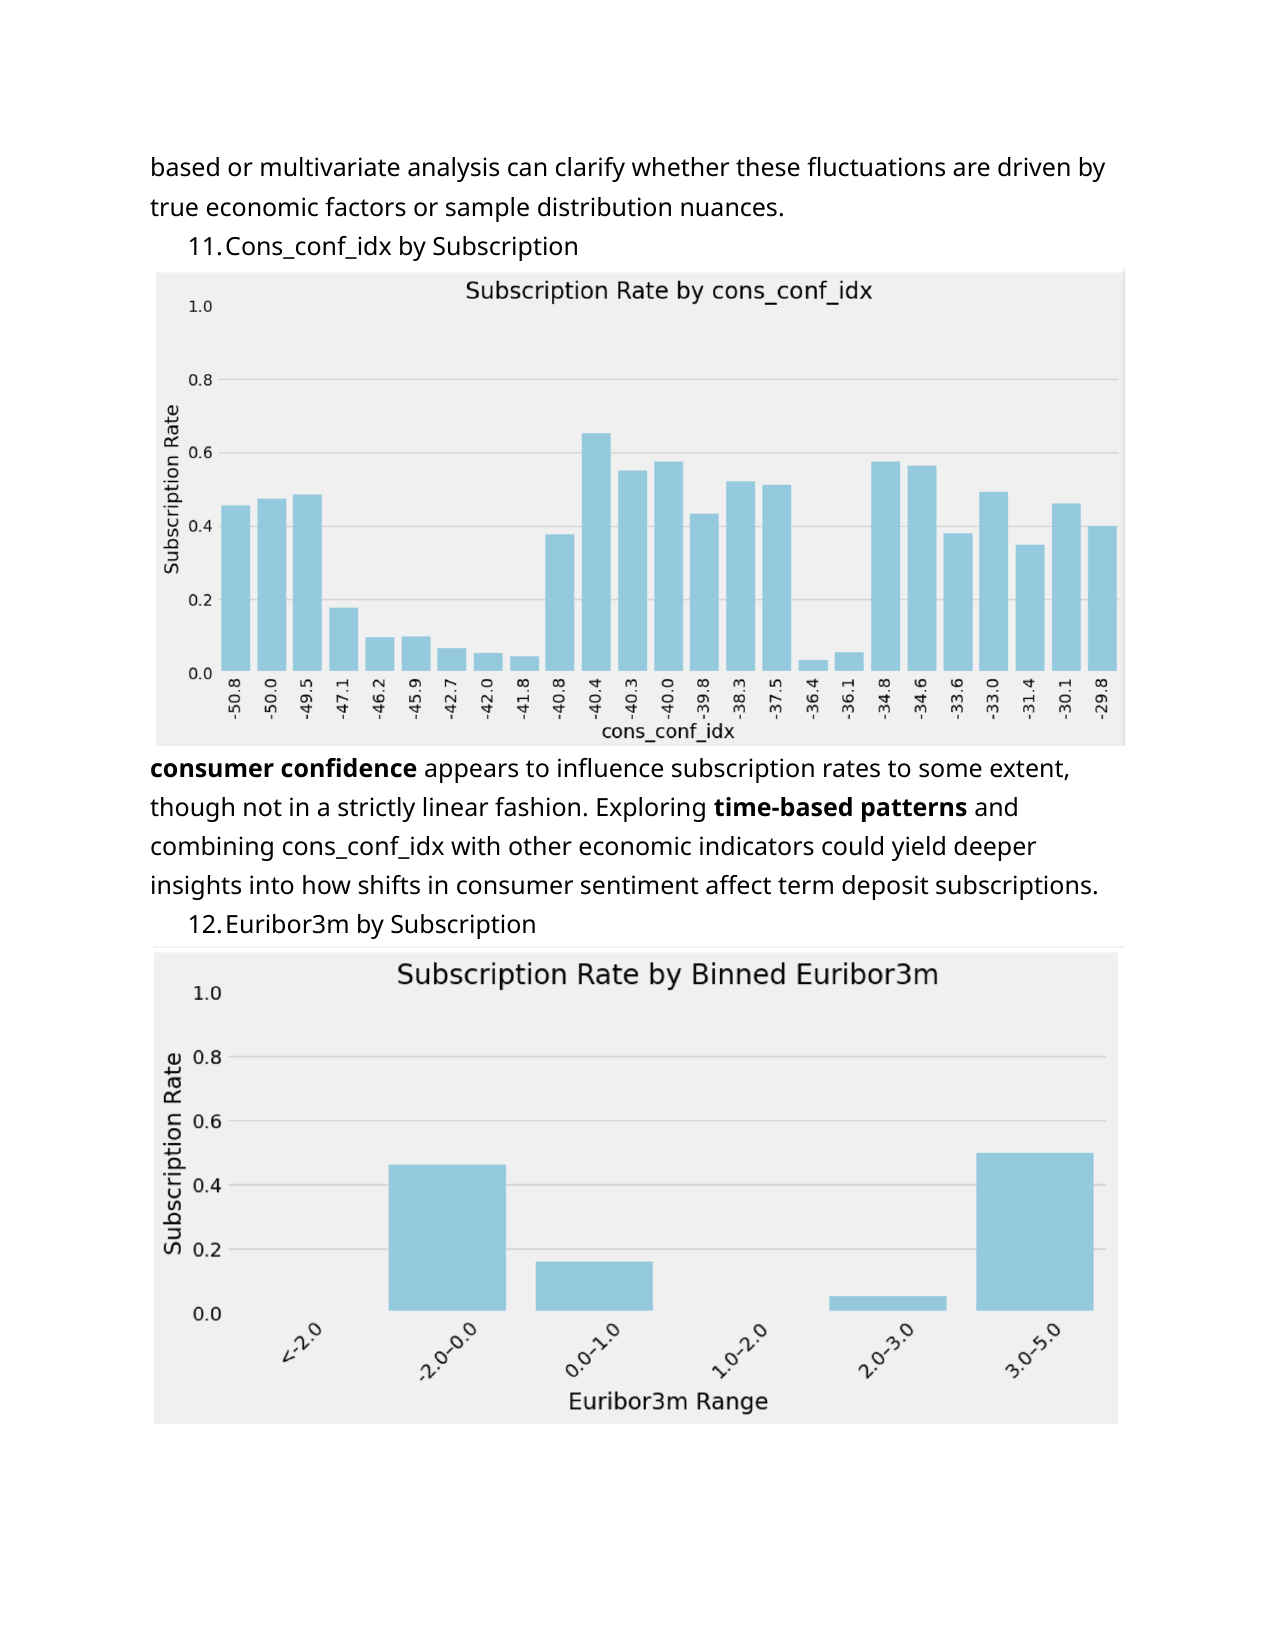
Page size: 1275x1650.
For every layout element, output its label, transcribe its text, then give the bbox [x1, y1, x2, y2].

list Cons_conf_idx by Subscription [187, 228, 1125, 262]
list Euribor3m by Subscription [187, 907, 1125, 941]
picture [150, 946, 1125, 1427]
picture [150, 267, 1125, 746]
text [150, 150, 1125, 223]
text consumer confidence appears to influence subscription rates to some extent, though not in a strictly linear fashion. Exploring time-based patterns and combining cons_conf_idx with other economic indicators could yield deeper insights into how shifts in consumer sentiment affect term deposit subscriptions. [150, 750, 1125, 902]
